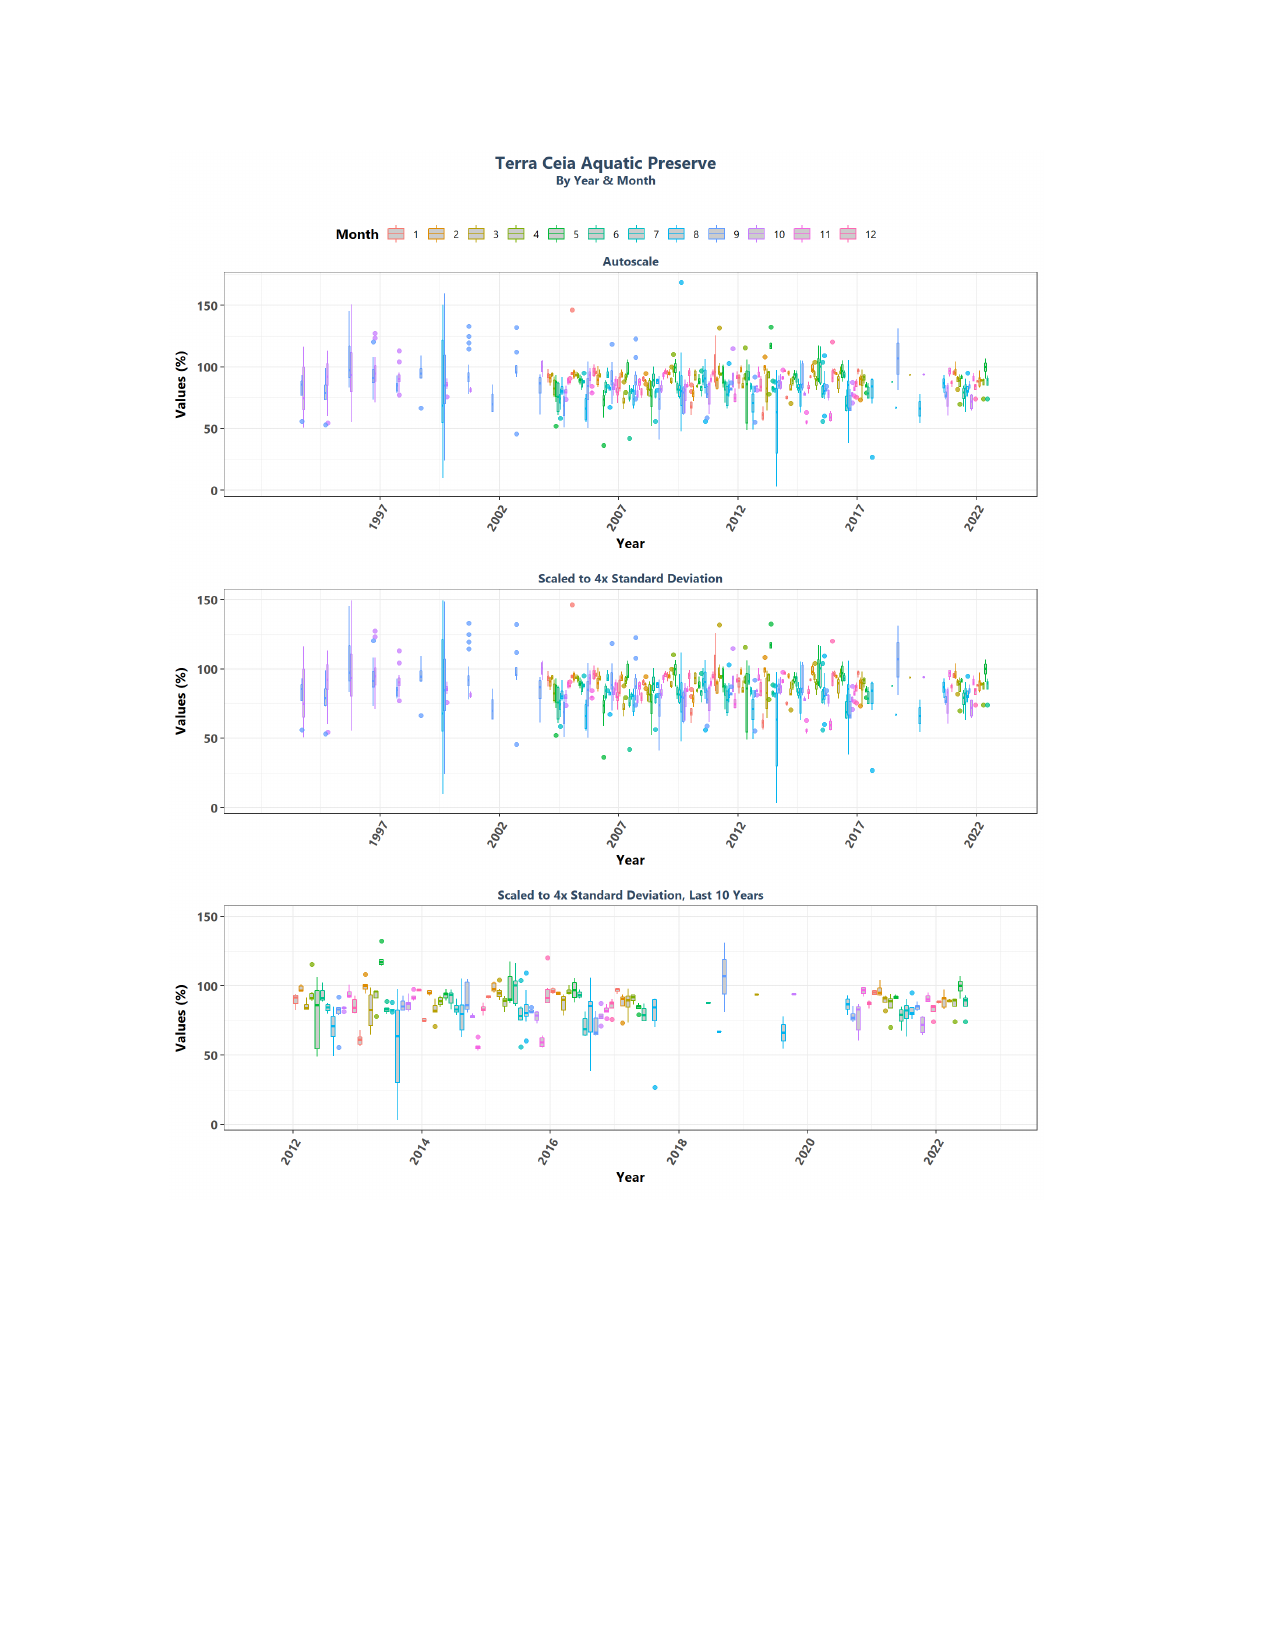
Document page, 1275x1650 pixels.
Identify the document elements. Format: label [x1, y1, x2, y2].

picture [168, 150, 1044, 1200]
